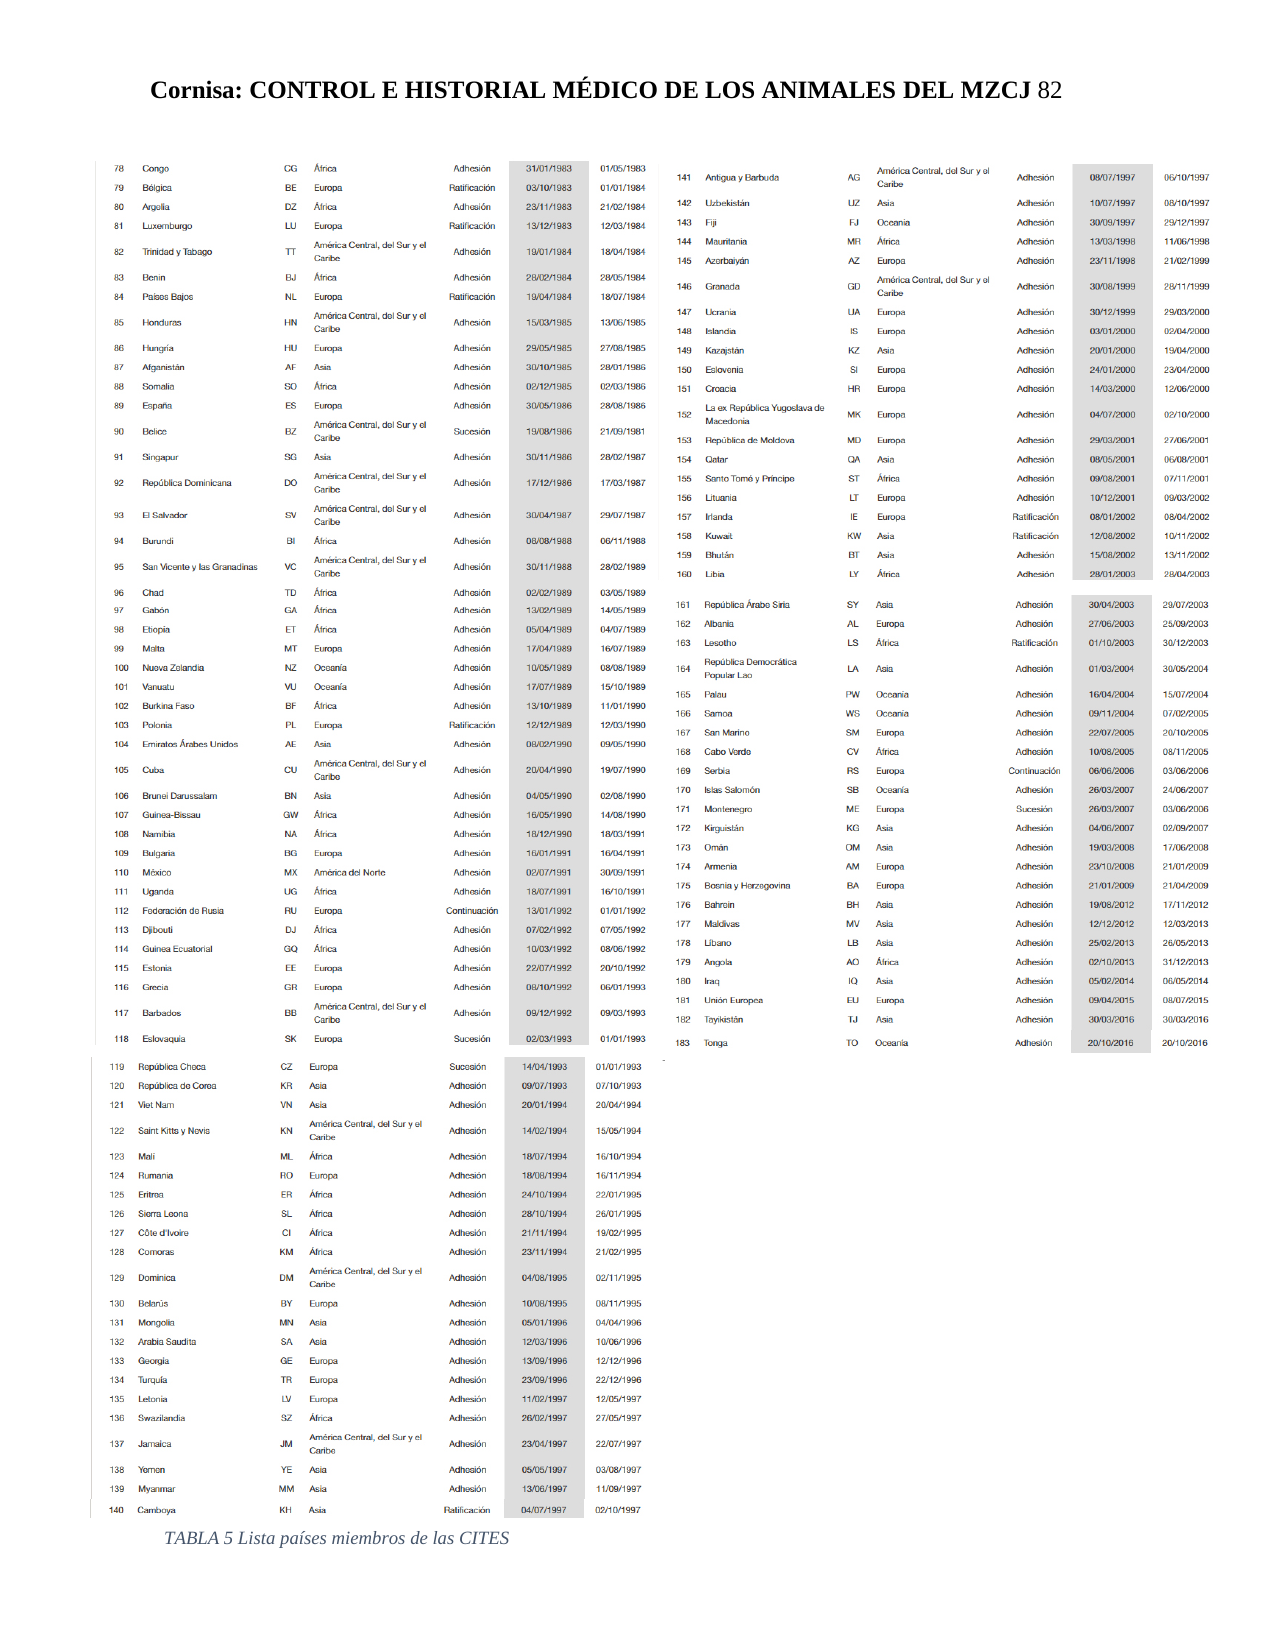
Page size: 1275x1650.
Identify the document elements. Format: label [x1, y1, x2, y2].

picture [90, 152, 655, 1518]
picture [658, 164, 1228, 1114]
